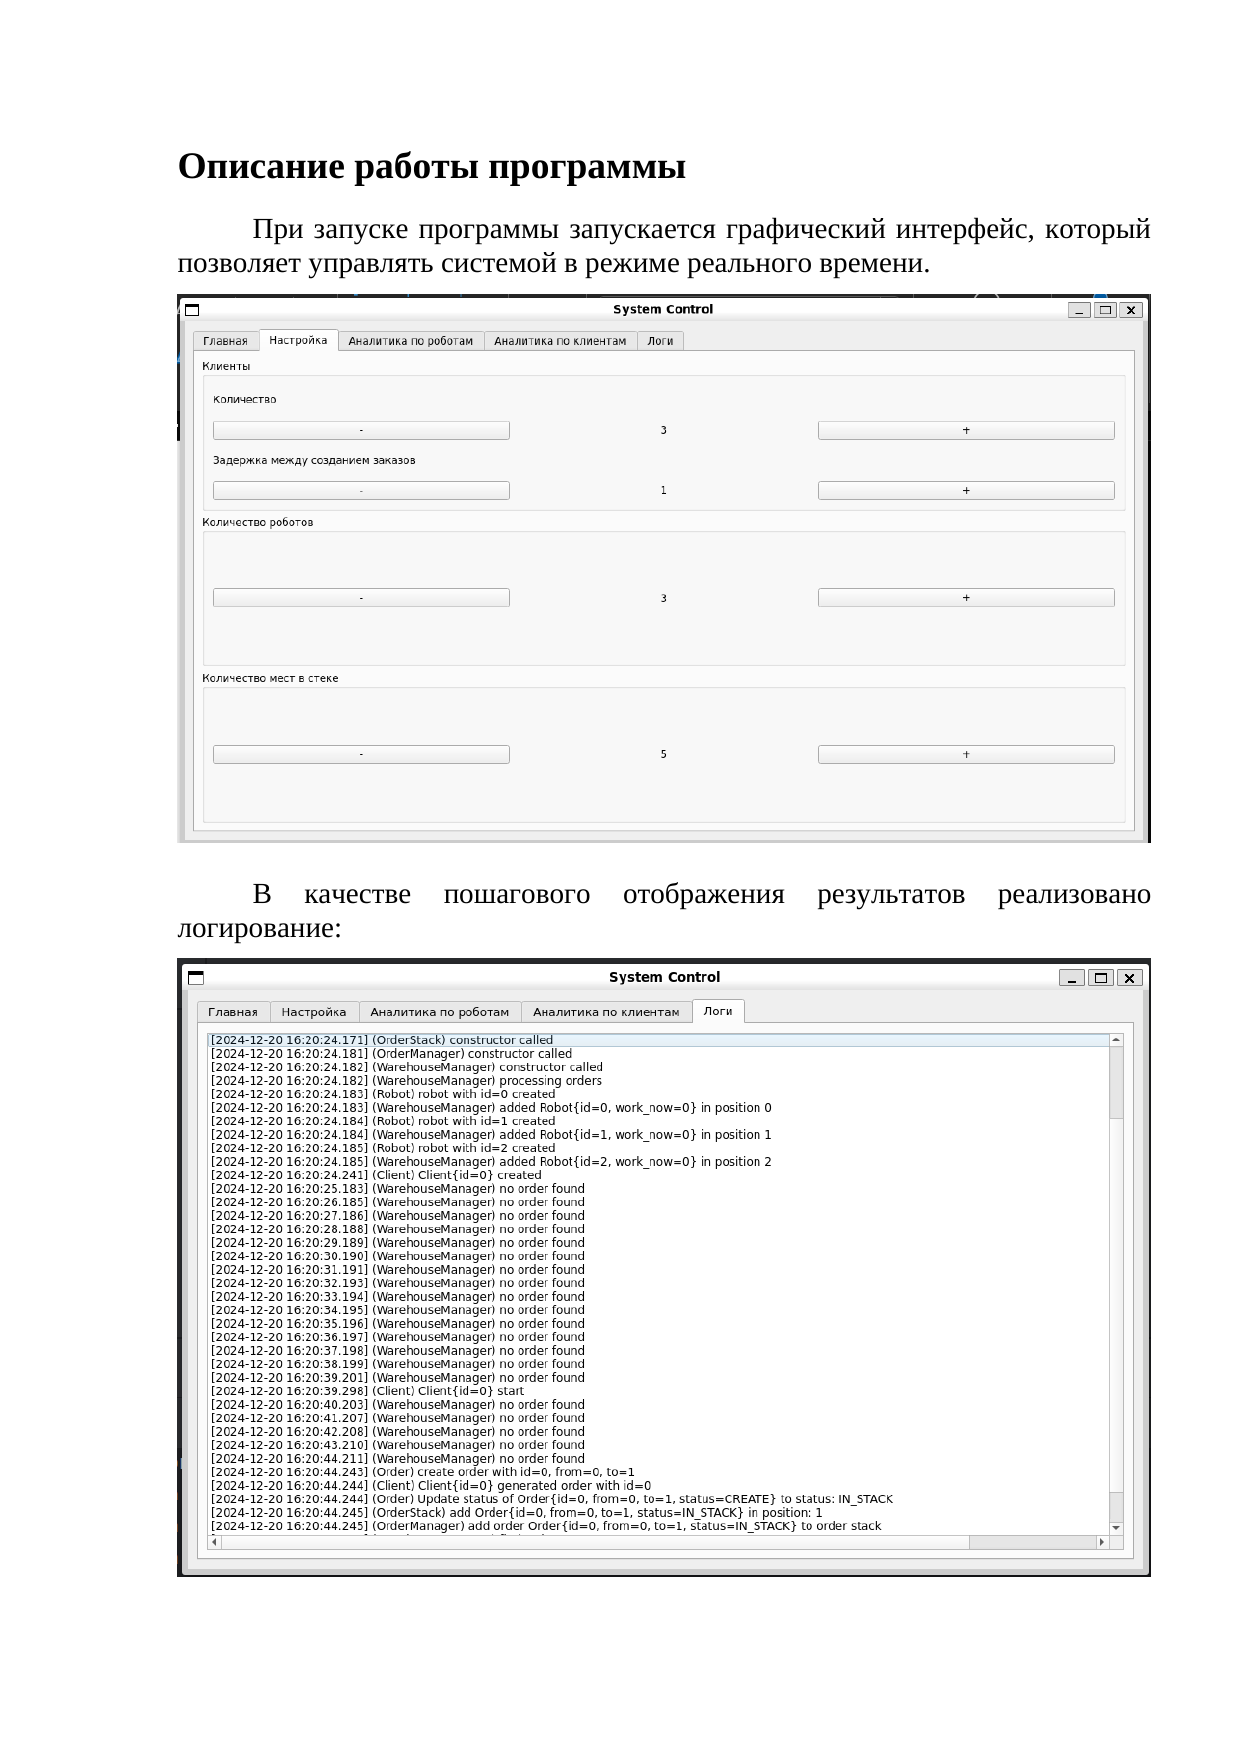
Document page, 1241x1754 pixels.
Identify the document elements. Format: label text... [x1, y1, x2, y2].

picture [177, 294, 1151, 843]
picture [177, 958, 1151, 1577]
text При запуске программы запускается графический интерфейс, который позволяет управлять системой в режиме реального времени. [177, 211, 1152, 278]
subtitle Описание работы программы [177, 143, 1152, 186]
text В качестве пошагового отображения результатов реализовано логирование: [177, 877, 1152, 944]
